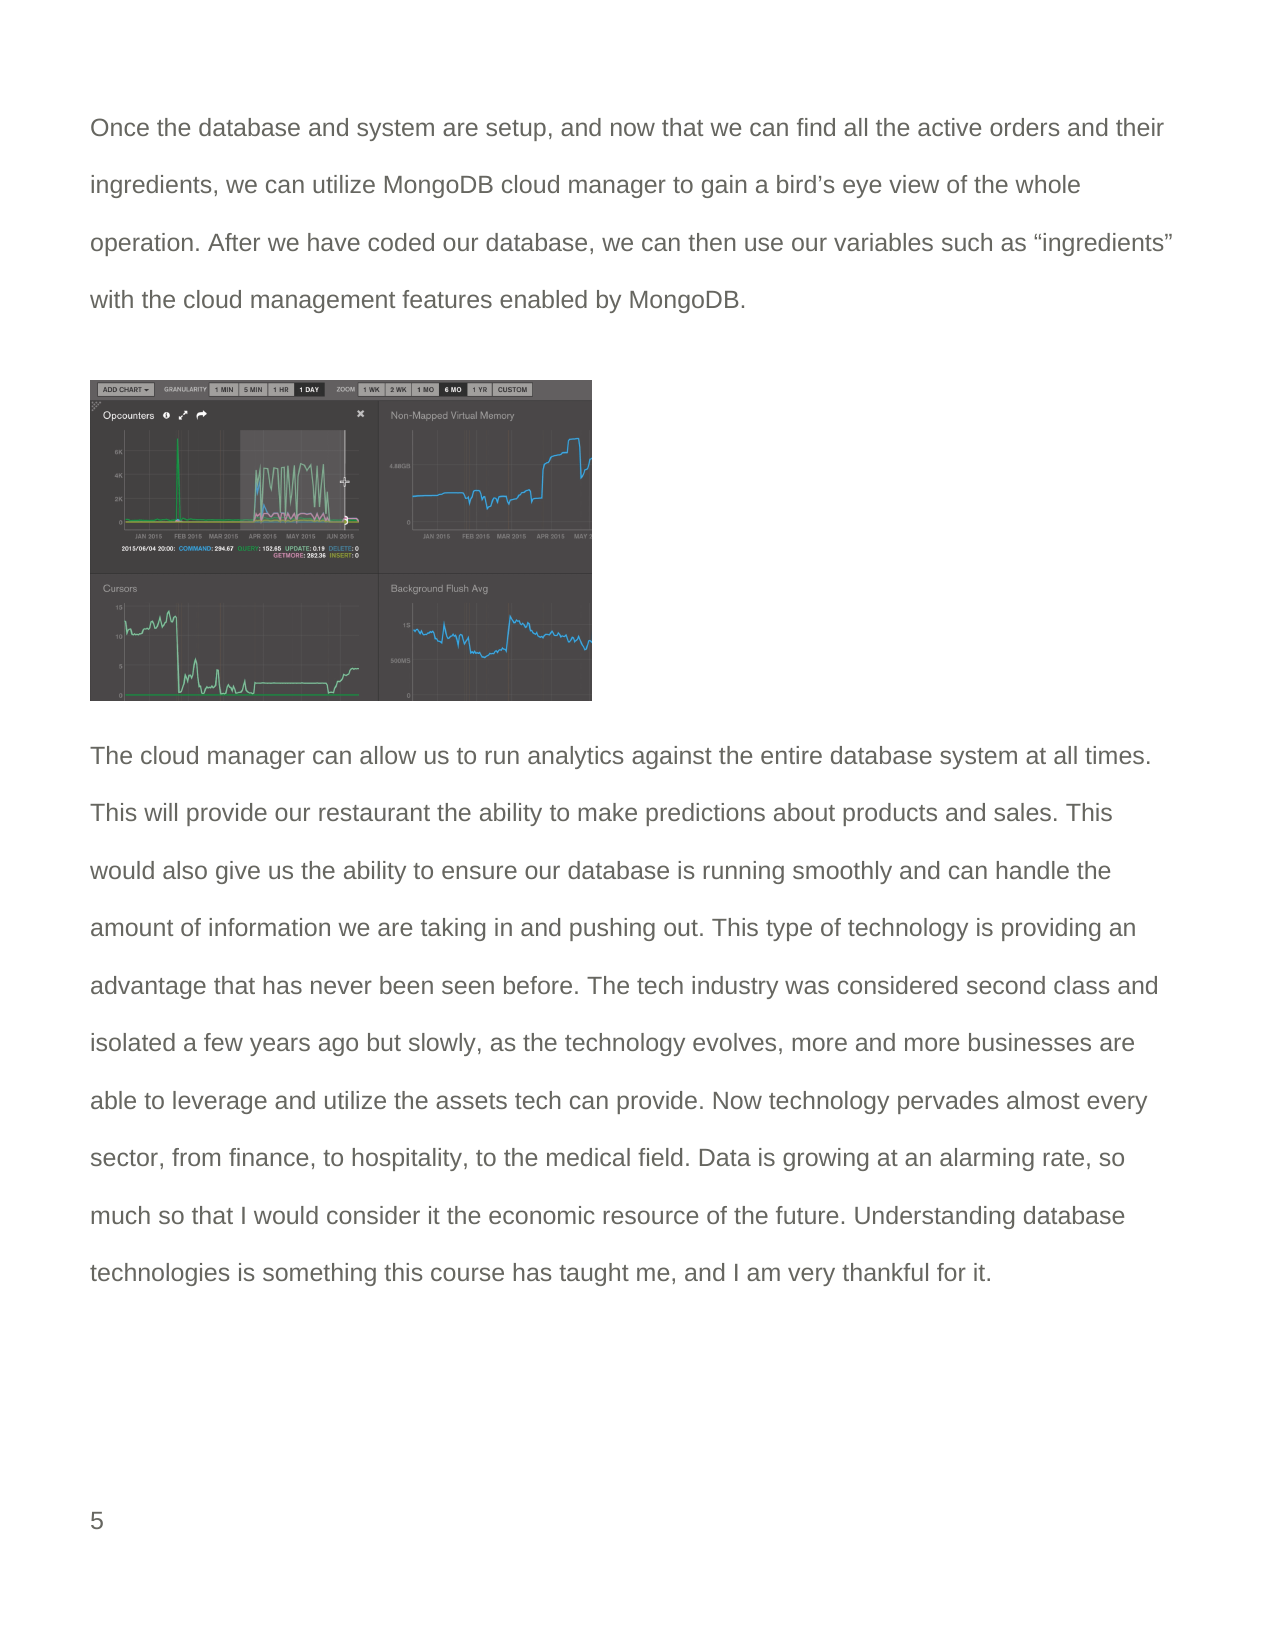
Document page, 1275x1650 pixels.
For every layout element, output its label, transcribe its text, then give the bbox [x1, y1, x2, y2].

text The cloud manager can allow us to run analytics against the entire database system at all times. This will provide our restaurant the ability to make predictions about products and sales. This would also give us the ability to ensure our database is running smoothly and can handle the amount of information we are taking in and pushing out. This type of technology is providing an advantage that has never been seen before. The tech industry was considered second class and isolated a few years ago but slowly, as the technology evolves, more and more businesses are able to leverage and utilize the assets tech can provide. Now technology pervades almost every sector, from finance, to hospitality, to the medical field. Data is growing at an alarming rate, so much so that I would consider it the economic resource of the future. Understanding database technologies is something this course has taught me, and I am very thankful for it. [90, 741, 1185, 1287]
picture [90, 380, 592, 701]
text Once the database and system are setup, and now that we can find all the active orders and their ingredients, we can utilize MongoDB cloud manager to gain a bird’s eye view of the whole operation. After we have coded our database, we can then use our variables such as “ingredients” with the cloud management features enabled by MongoDB. [90, 112, 1185, 314]
